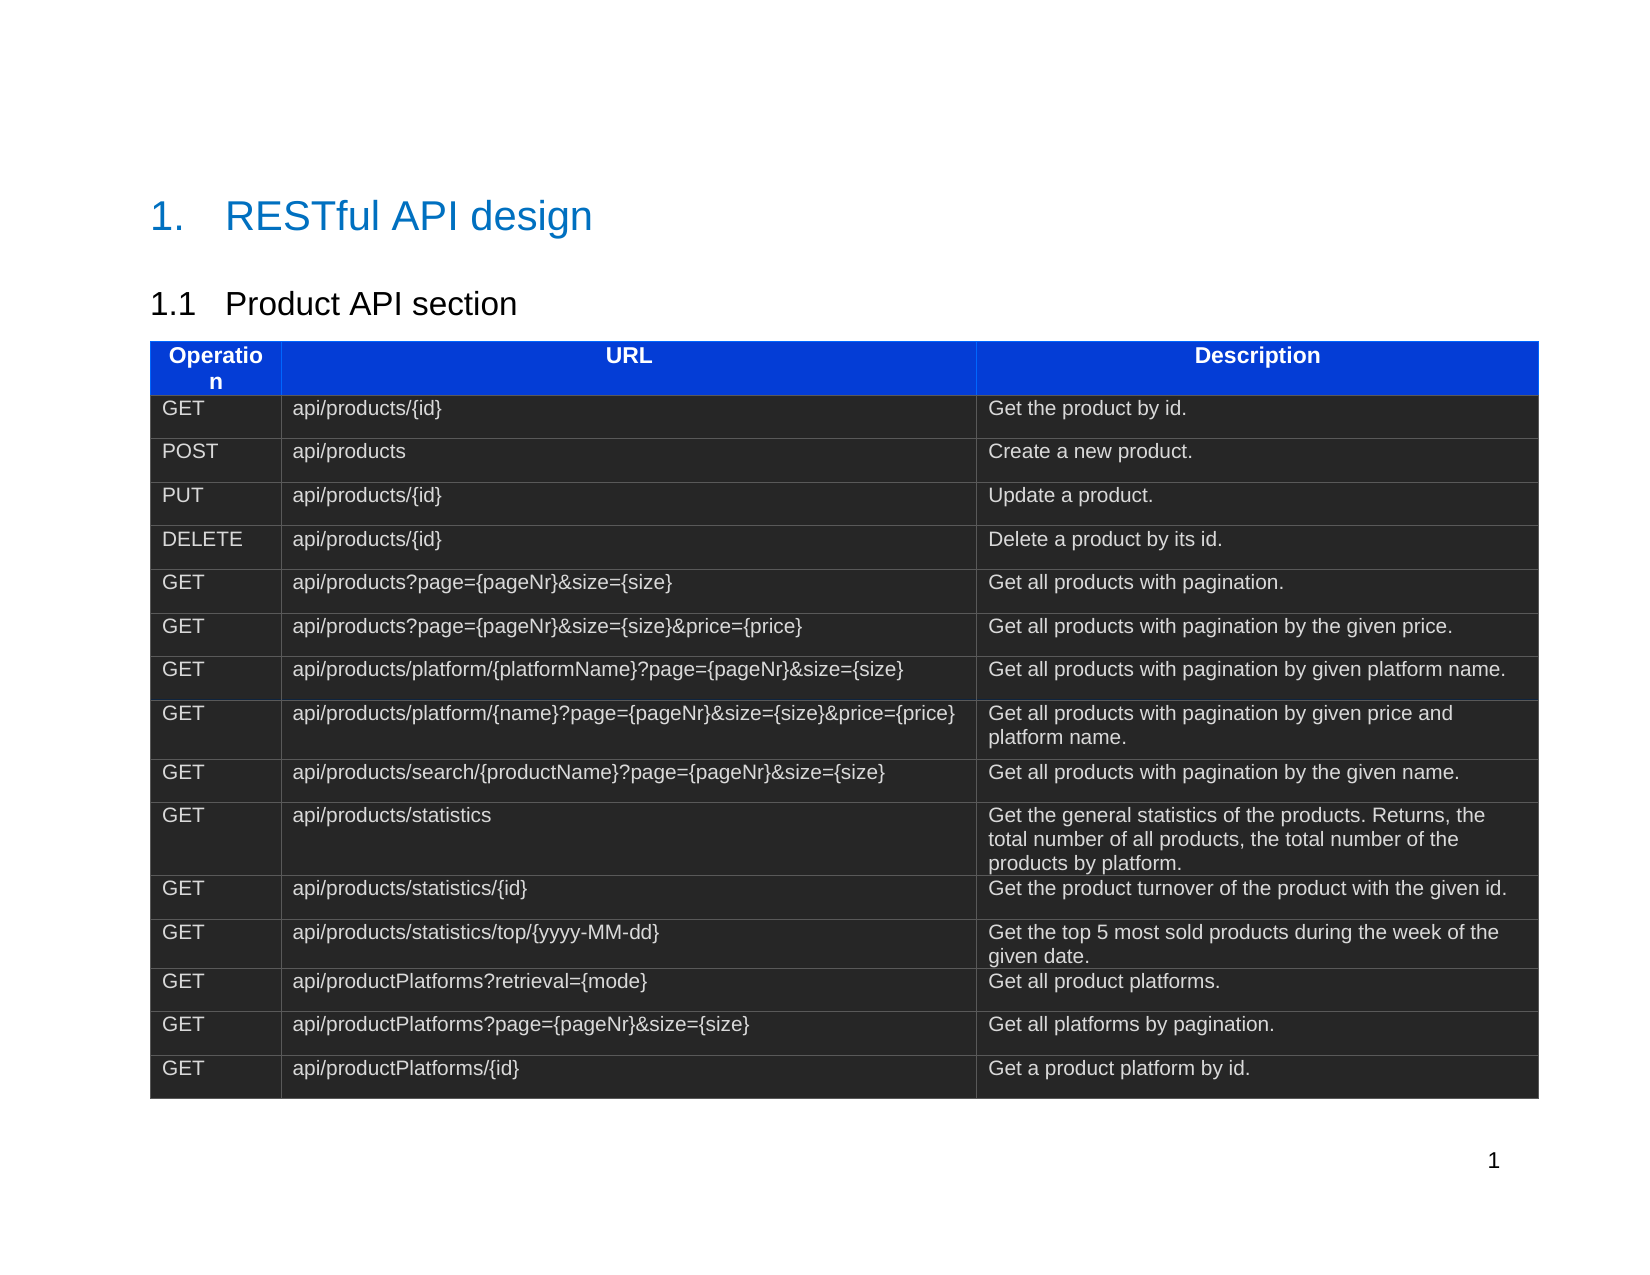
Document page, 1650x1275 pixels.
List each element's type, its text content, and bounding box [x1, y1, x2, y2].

table_cell api/products?page={pageNr}&size={size}&price={price} [282, 614, 976, 656]
table_cell Get all products with pagination by the given name. [977, 760, 1538, 802]
table_cell GET [151, 1056, 281, 1098]
table_header Description [977, 342, 1538, 395]
table_cell GET [151, 396, 281, 438]
table_cell GET [151, 803, 281, 875]
table_cell api/products/platform/{platformName}?page={pageNr}&size={size} [282, 657, 976, 699]
table_cell api/products/search/{productName}?page={pageNr}&size={size} [282, 760, 976, 802]
table_cell Get the general statistics of the products. Returns, the total number of all products, the total number of the products by platform. [977, 803, 1538, 875]
table_cell GET [151, 570, 281, 612]
table_cell Get all platforms by pagination. [977, 1012, 1538, 1055]
table_cell api/products/statistics [282, 803, 976, 875]
table_cell Create a new product. [977, 439, 1538, 482]
table_cell Get the product turnover of the product with the given id. [977, 876, 1538, 919]
table_cell Get all products with pagination. [977, 570, 1538, 612]
table_cell DELETE [151, 526, 281, 569]
table_cell GET [151, 920, 281, 968]
table_cell Get all products with pagination by given price and platform name. [977, 701, 1538, 759]
table_cell GET [151, 614, 281, 656]
table_cell api/productPlatforms/{id} [282, 1056, 976, 1098]
subtitle 1.1 Product API section [150, 284, 1500, 323]
table_cell api/products/statistics/top/{yyyy-MM-dd} [282, 920, 976, 968]
table_header URL [282, 342, 976, 395]
table_cell Delete a product by its id. [977, 526, 1538, 569]
table_cell Get all products with pagination by the given price. [977, 614, 1538, 656]
table_cell api/products/statistics/{id} [282, 876, 976, 919]
table_cell GET [151, 760, 281, 802]
table_cell Get the product by id. [977, 396, 1538, 438]
table_cell GET [151, 876, 281, 919]
table_cell api/productPlatforms?retrieval={mode} [282, 969, 976, 1011]
table_cell Get a product platform by id. [977, 1056, 1538, 1098]
table_cell api/productPlatforms?page={pageNr}&size={size} [282, 1012, 976, 1055]
table_cell GET [151, 969, 281, 1011]
table_cell api/products/{id} [282, 483, 976, 525]
table_cell Get the top 5 most sold products during the week of the given date. [977, 920, 1538, 968]
table_header Operation [151, 342, 281, 395]
table_cell api/products/platform/{name}?page={pageNr}&size={size}&price={price} [282, 701, 976, 759]
table_cell Get all product platforms. [977, 969, 1538, 1011]
table_cell GET [151, 1012, 281, 1055]
table_cell GET [151, 657, 281, 699]
table_cell api/products?page={pageNr}&size={size} [282, 570, 976, 612]
table_cell Update a product. [977, 483, 1538, 525]
table_cell PUT [151, 483, 281, 525]
table_cell api/products [282, 439, 976, 482]
table_cell Get all products with pagination by given platform name. [977, 657, 1538, 699]
table_cell api/products/{id} [282, 396, 976, 438]
table_cell GET [151, 701, 281, 759]
subtitle 1. RESTful API design [150, 192, 1500, 239]
table_cell api/products/{id} [282, 526, 976, 569]
table_cell POST [151, 439, 281, 482]
